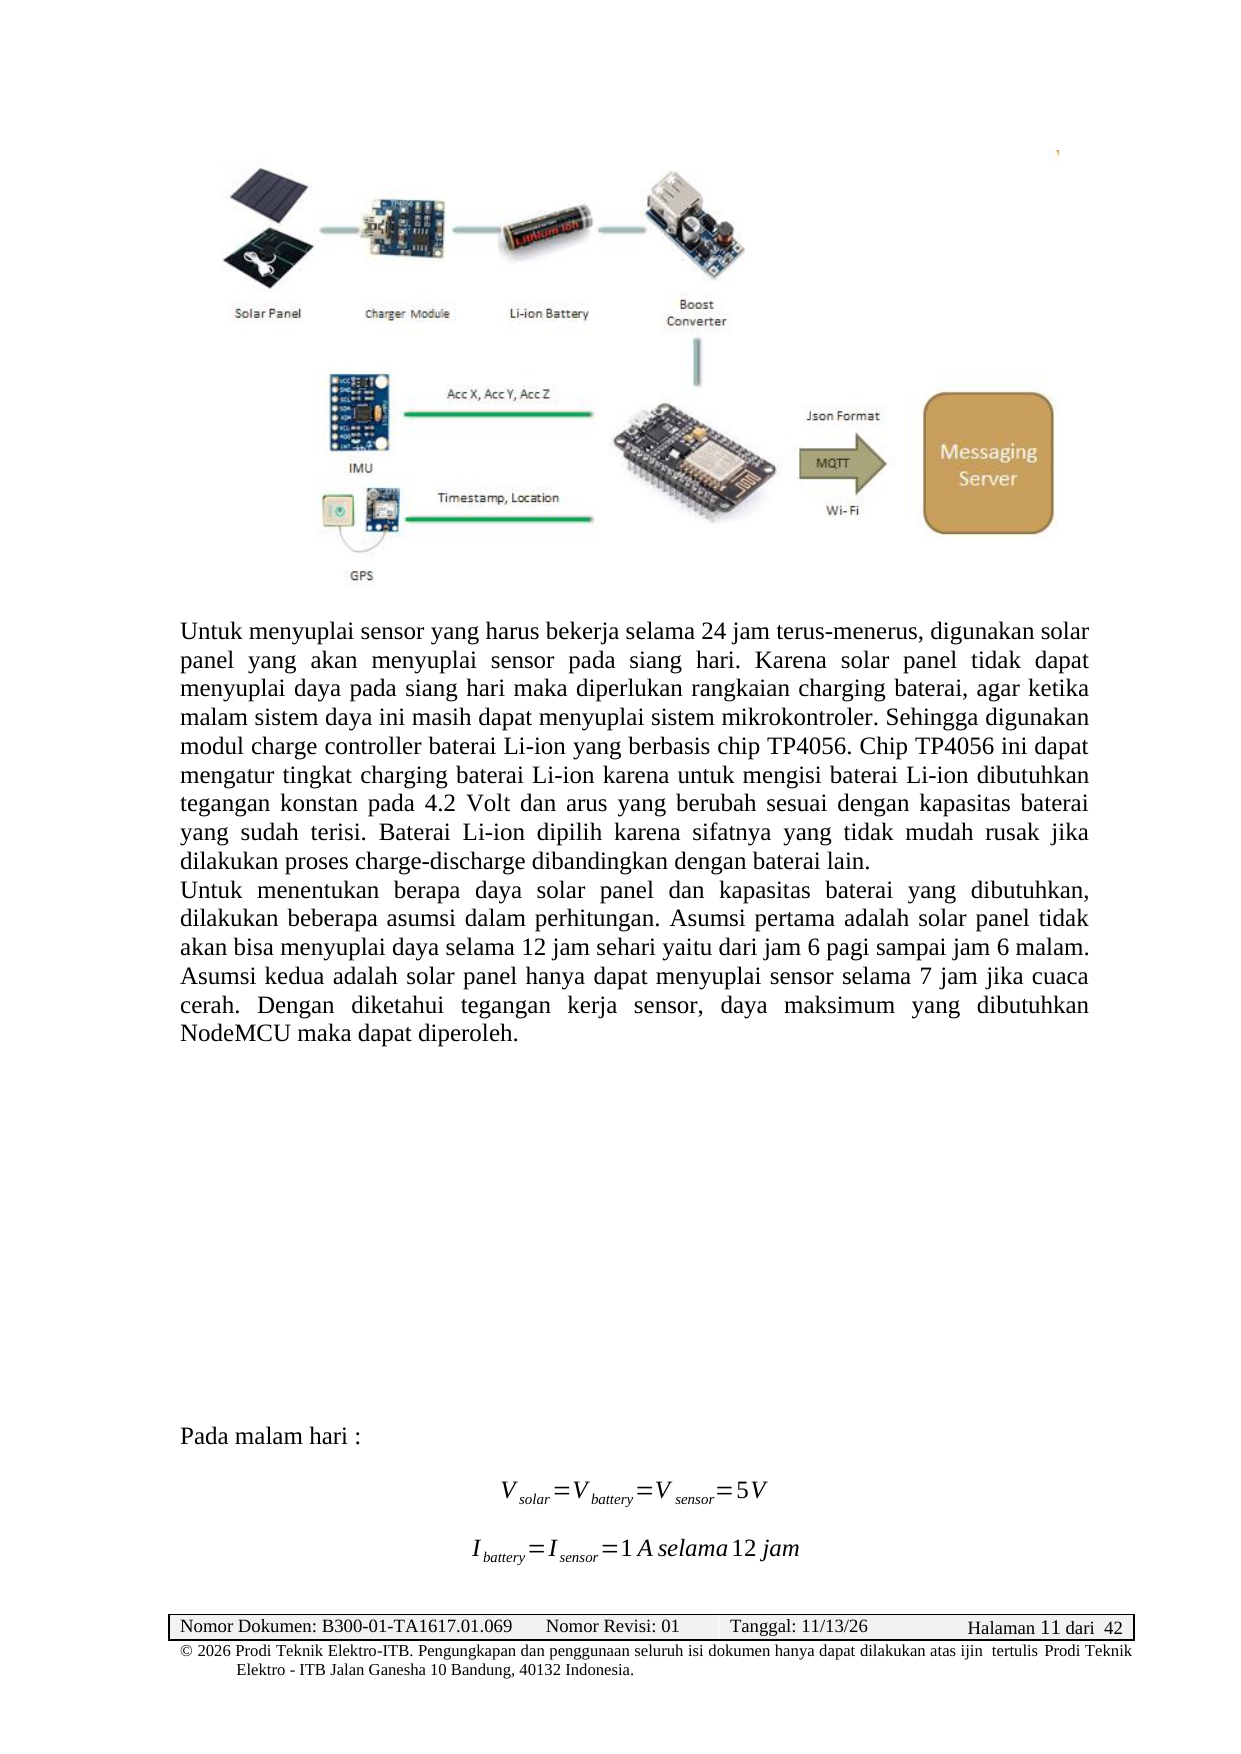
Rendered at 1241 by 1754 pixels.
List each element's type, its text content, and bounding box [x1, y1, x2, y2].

text Untuk menentukan berapa daya solar panel dan kapasitas baterai yang dibutuhkan, dilakukan beberapa asumsi dalam perhitungan. Asumsi pertama adalah solar panel tidak akan bisa menyuplai daya selama 12 jam sehari yaitu dari jam 6 pagi sampai jam 6 malam. Asumsi kedua adalah solar panel hanya dapat menyuplai sensor selama 7 jam jika cuaca cerah. Dengan diketahui tegangan kerja sensor, daya maksimum yang dibutuhkan NodeMCU maka dapat diperoleh. [180, 875, 1090, 1047]
picture [211, 150, 1060, 588]
text Pada malam hari : [180, 1421, 1090, 1450]
text Untuk menyuplai sensor yang harus bekerja selama 24 jam terus-menerus, digunakan solar panel yang akan menyuplai sensor pada siang hari. Karena solar panel tidak dapat menyuplai daya pada siang hari maka diperlukan rangkaian charging baterai, agar ketika malam sistem daya ini masih dapat menyuplai sistem mikrokontroler. Sehingga digunakan modul charge controller baterai Li-ion yang berbasis chip TP4056. Chip TP4056 ini dapat mengatur tingkat charging baterai Li-ion karena untuk mengisi baterai Li-ion dibutuhkan tegangan konstan pada 4.2 Volt dan arus yang berubah sesuai dengan kapasitas baterai yang sudah terisi. Baterai Li-ion dipilih karena sifatnya yang tidak mudah rusak jika dilakukan proses charge-discharge dibandingkan dengan baterai lain. [180, 616, 1090, 875]
